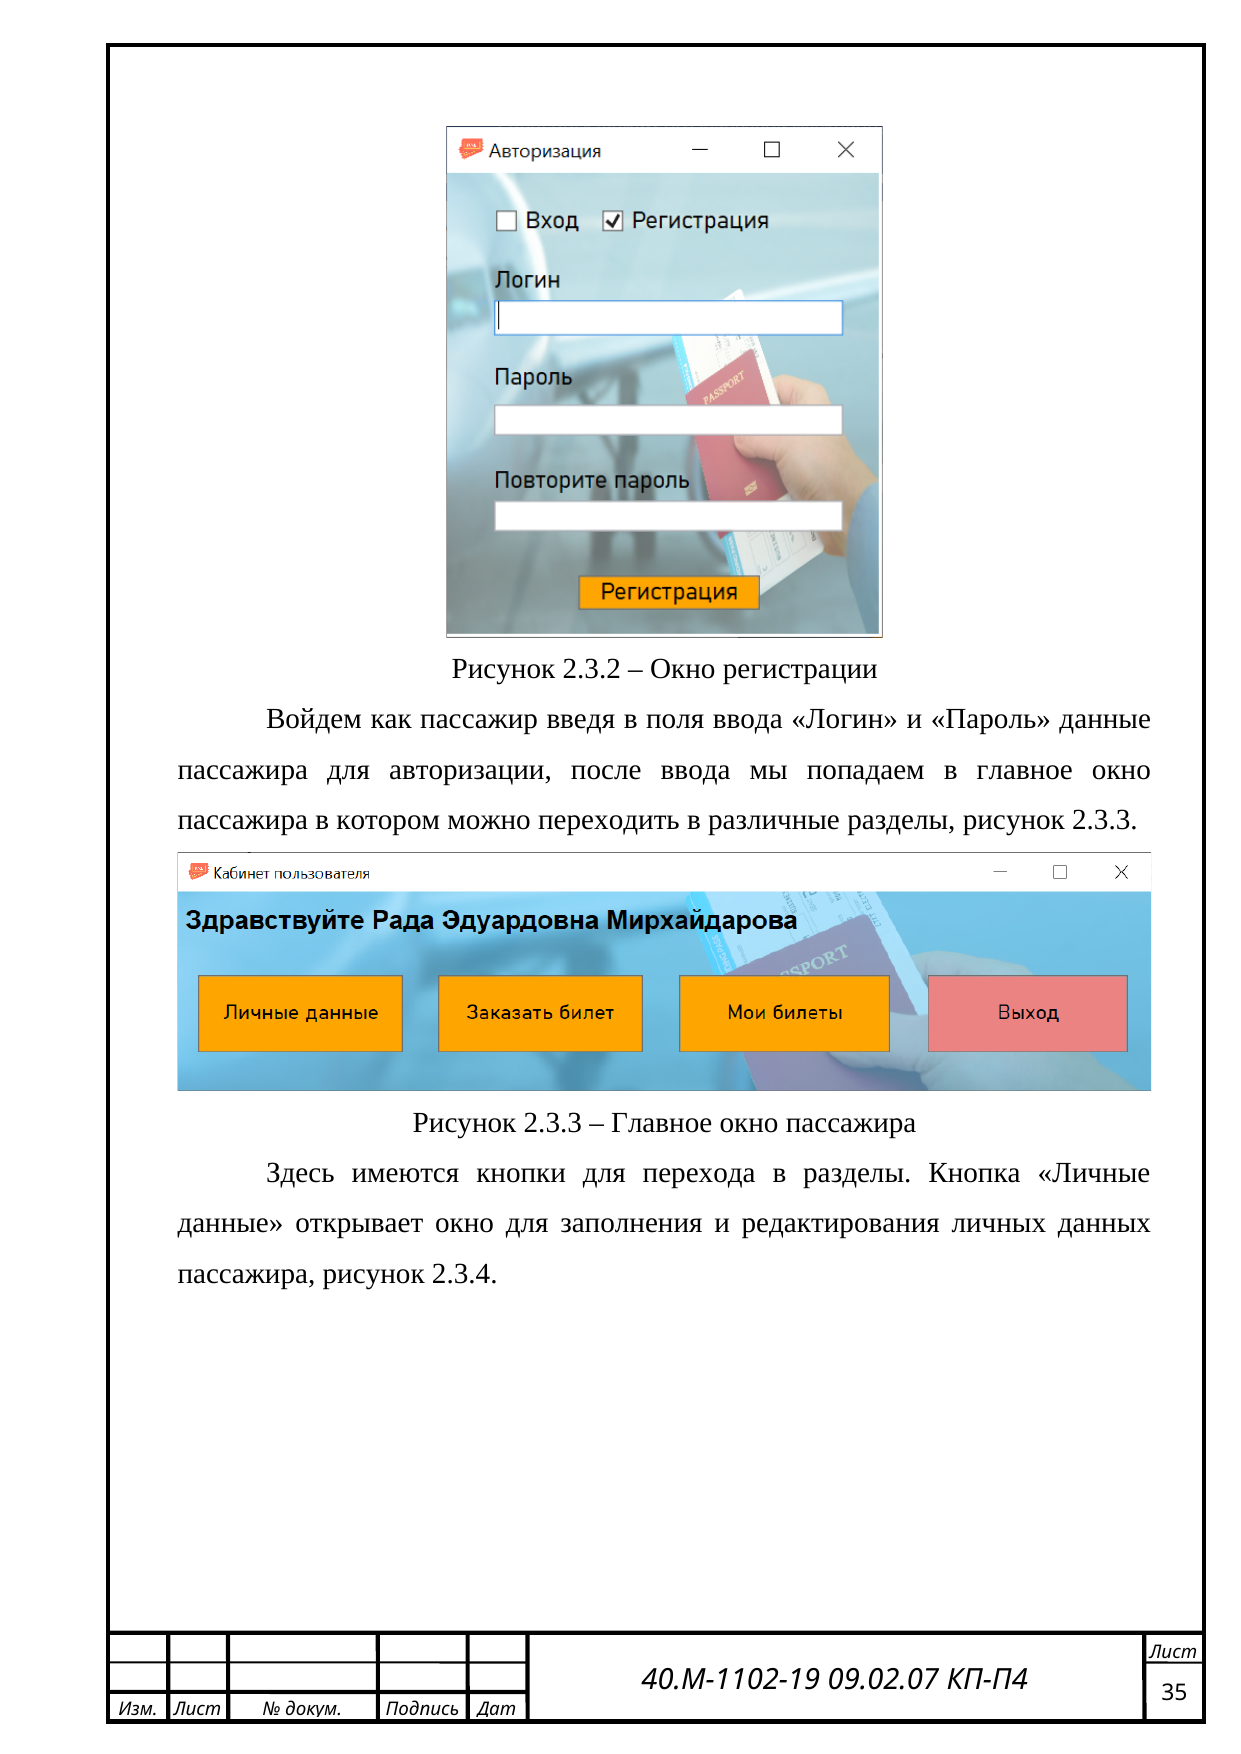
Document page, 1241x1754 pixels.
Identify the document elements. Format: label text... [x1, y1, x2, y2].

text Рисунок 2.3.2 – Окно регистрации [177, 651, 1152, 685]
text Здесь имеются кнопки для перехода в разделы. Кнопка «Личные данные» открывает окно для заполнения и редактирования личных данных пассажира, рисунок 2.3.4. [177, 1155, 1152, 1289]
picture [446, 126, 883, 638]
picture [177, 852, 1152, 1091]
text Войдем как пассажир введя в поля ввода «Логин» и «Пароль» данные пассажира для авторизации, после ввода мы попадаем в главное окно пассажира в котором можно переходить в различные разделы, рисунок 2.3.3. [177, 702, 1152, 836]
text Рисунок 2.3.3 – Главное окно пассажира [177, 1105, 1152, 1138]
